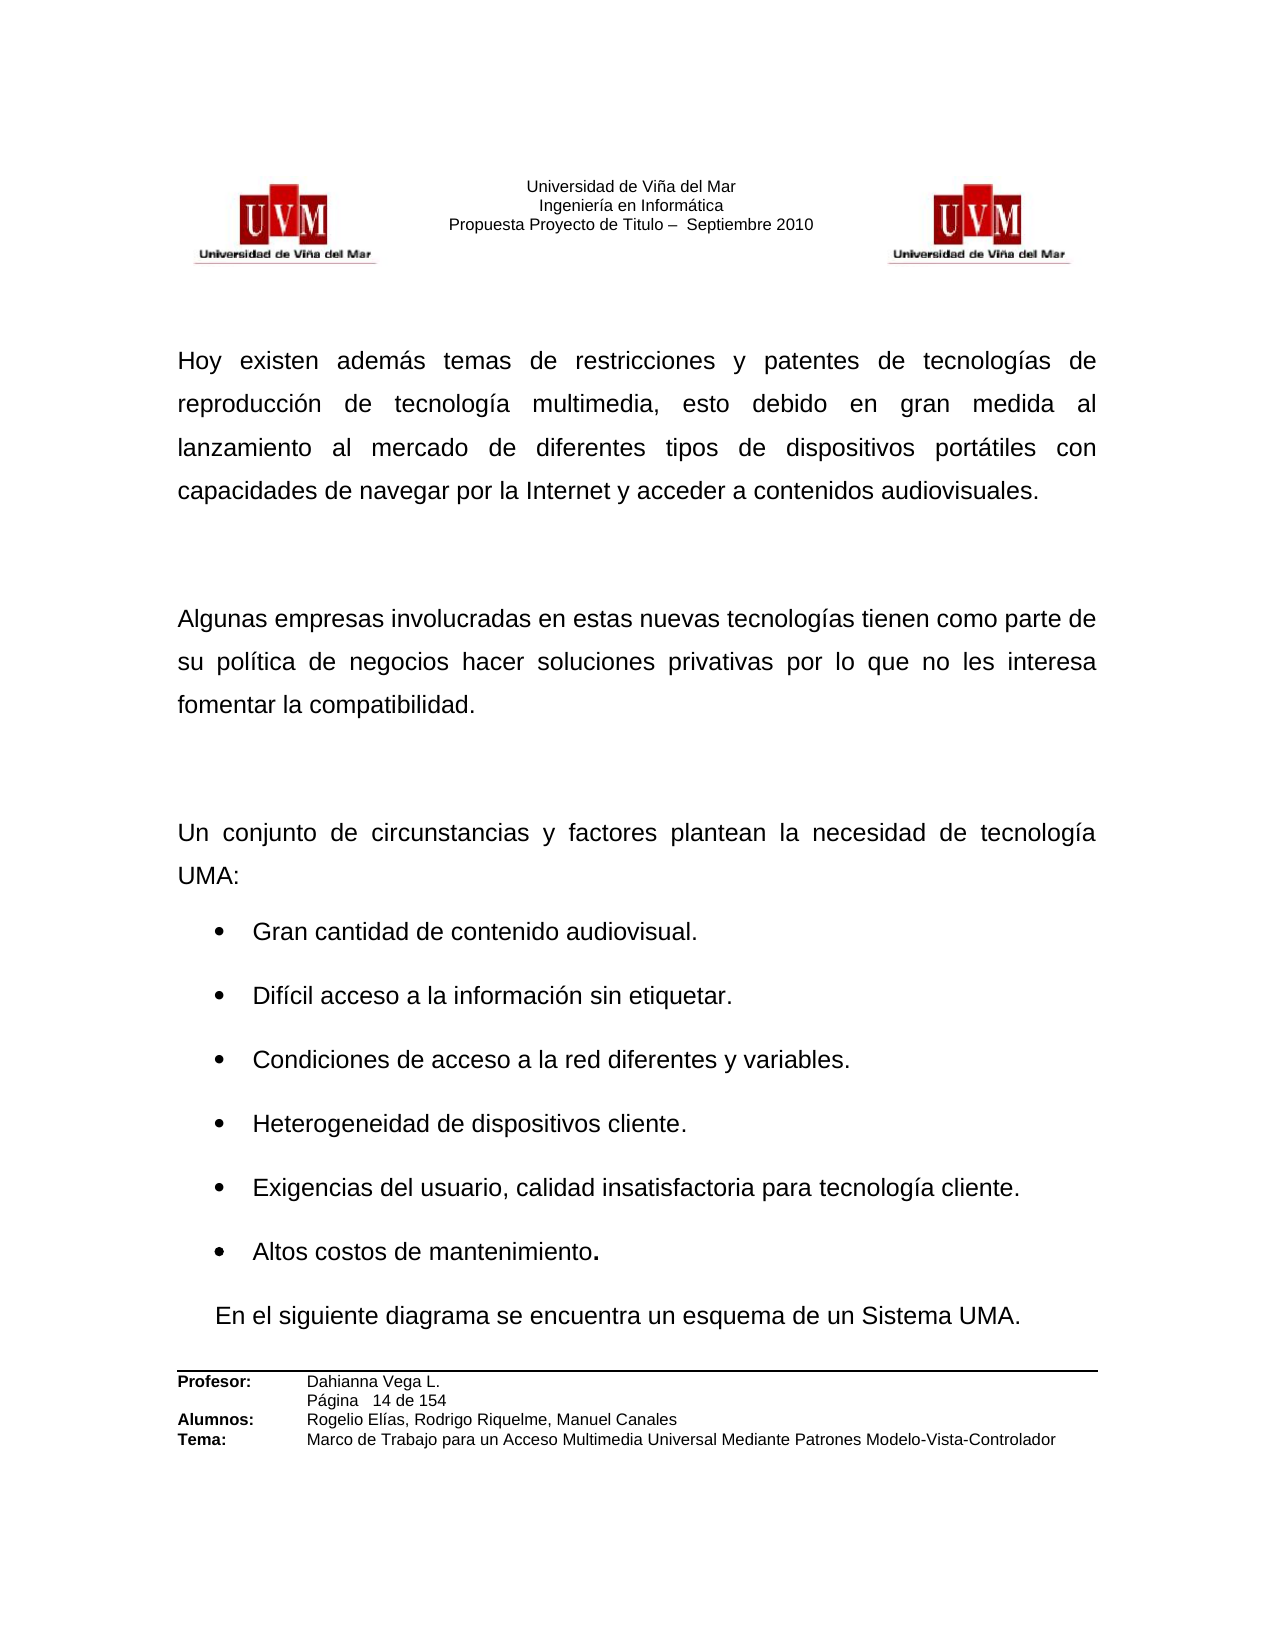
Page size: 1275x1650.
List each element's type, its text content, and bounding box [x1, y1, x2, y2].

text Un conjunto de circunstancias y factores plantean la necesidad de tecnología UMA: [177, 818, 1098, 890]
picture [177, 176, 390, 267]
list Difícil acceso a la información sin etiquetar. [215, 981, 1098, 1009]
list En el siguiente diagrama se encuentra un esquema de un Sistema UMA. [215, 1301, 1098, 1330]
list Exigencias del usuario, calidad insatisfactoria para tecnología cliente. [215, 1173, 1098, 1202]
text Hoy existen además temas de restricciones y patentes de tecnologías de reproducción de tecnología multimedia, esto debido en gran medida al lanzamiento al mercado de diferentes tipos de dispositivos portátiles con capacidades de navegar por la Internet y acceder a contenidos audiovisuales. [177, 346, 1098, 504]
picture [871, 176, 1084, 267]
list Condiciones de acceso a la red diferentes y variables. [215, 1045, 1098, 1073]
list Heterogeneidad de dispositivos cliente. [215, 1109, 1098, 1138]
list Altos costos de mantenimiento. [215, 1237, 1098, 1266]
text Algunas empresas involucradas en estas nuevas tecnologías tienen como parte de su política de negocios hacer soluciones privativas por lo que no les interesa fomentar la compatibilidad. [177, 604, 1098, 719]
list Gran cantidad de contenido audiovisual. [215, 917, 1098, 945]
